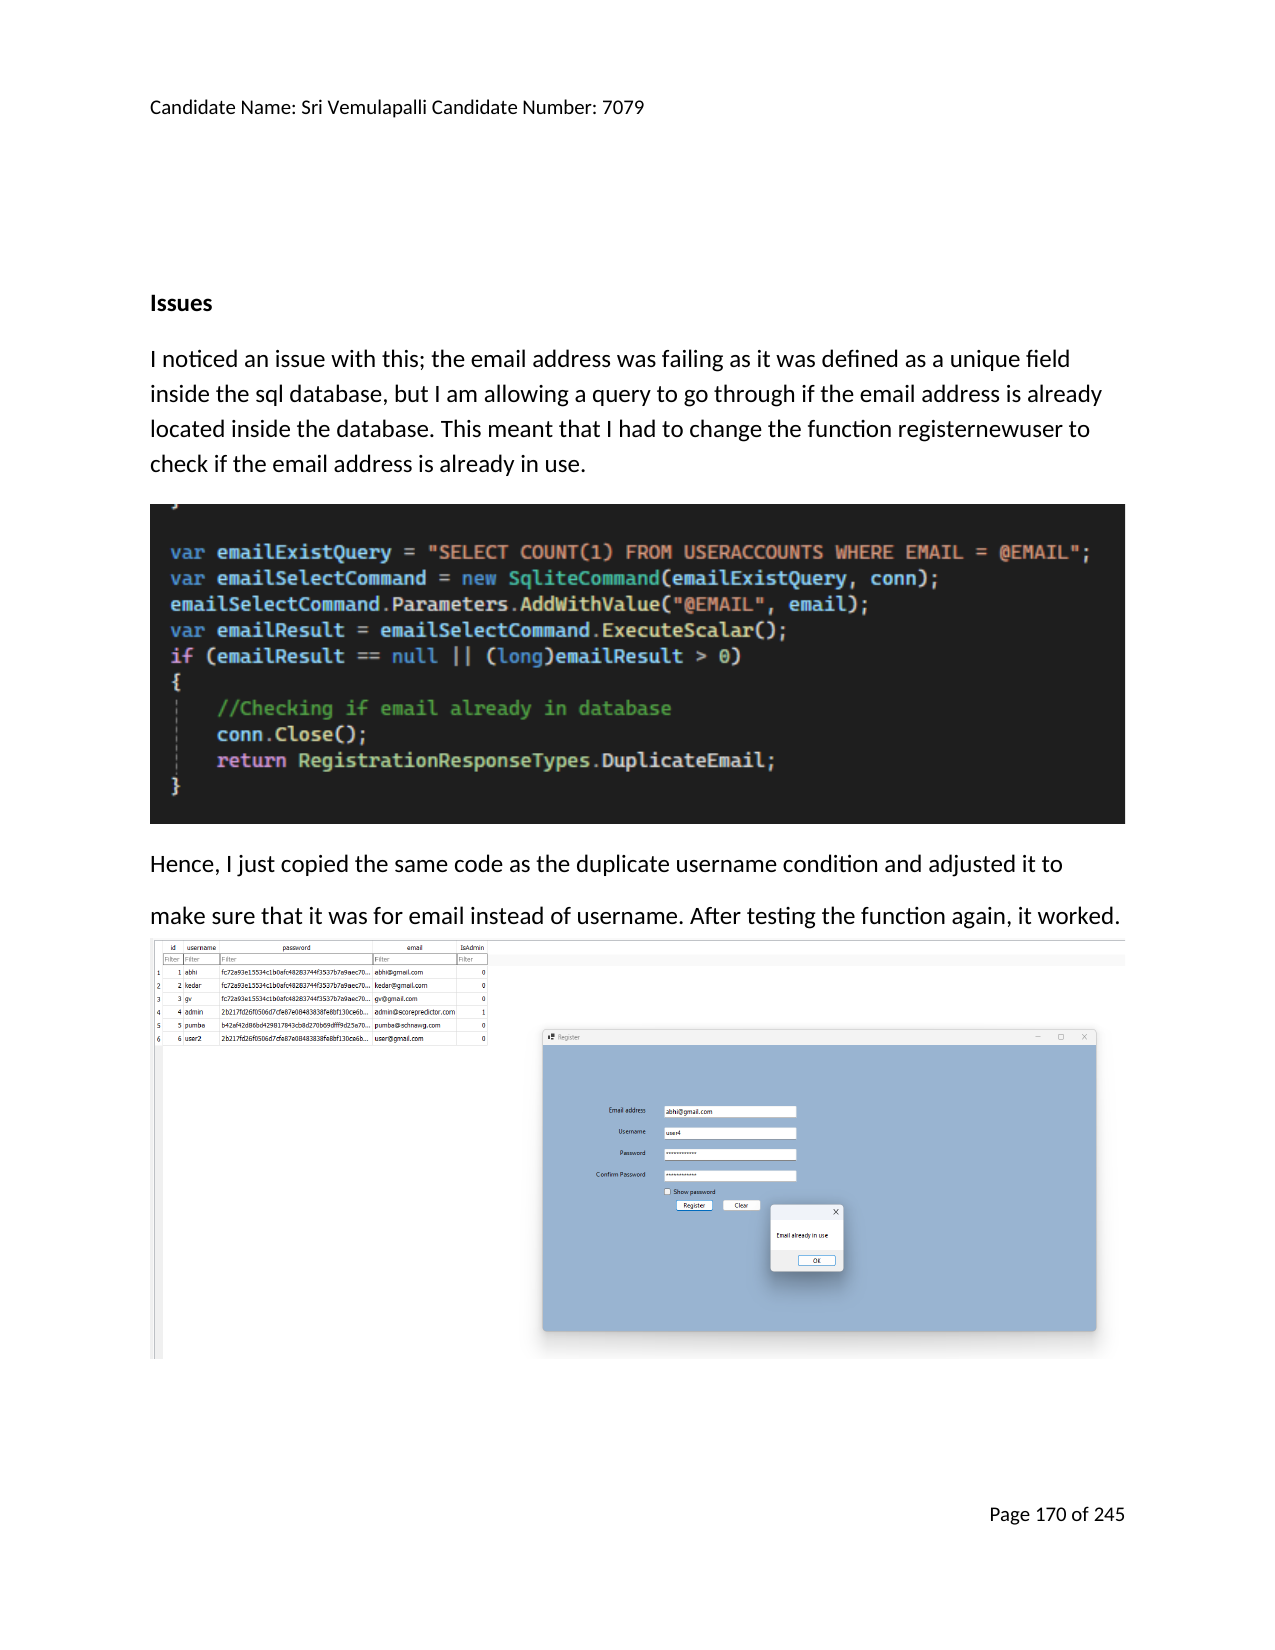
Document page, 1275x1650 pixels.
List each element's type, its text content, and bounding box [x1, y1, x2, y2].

text Hence, I just copied the same code as the duplicate username condition and adjusted it to make sure that it was for email instead of username. After testing the function again, it worked. [150, 849, 1125, 938]
picture [150, 938, 1125, 1359]
text Issues [150, 287, 1125, 318]
text I noticed an issue with this; the email address was failing as it was defined as a unique field inside the sql database, but I am allowing a query to go through if the email address is already located inside the database. This meant that I had to change the function registernewuser to check if the email address is already in use. [150, 343, 1125, 479]
picture [150, 504, 1125, 824]
